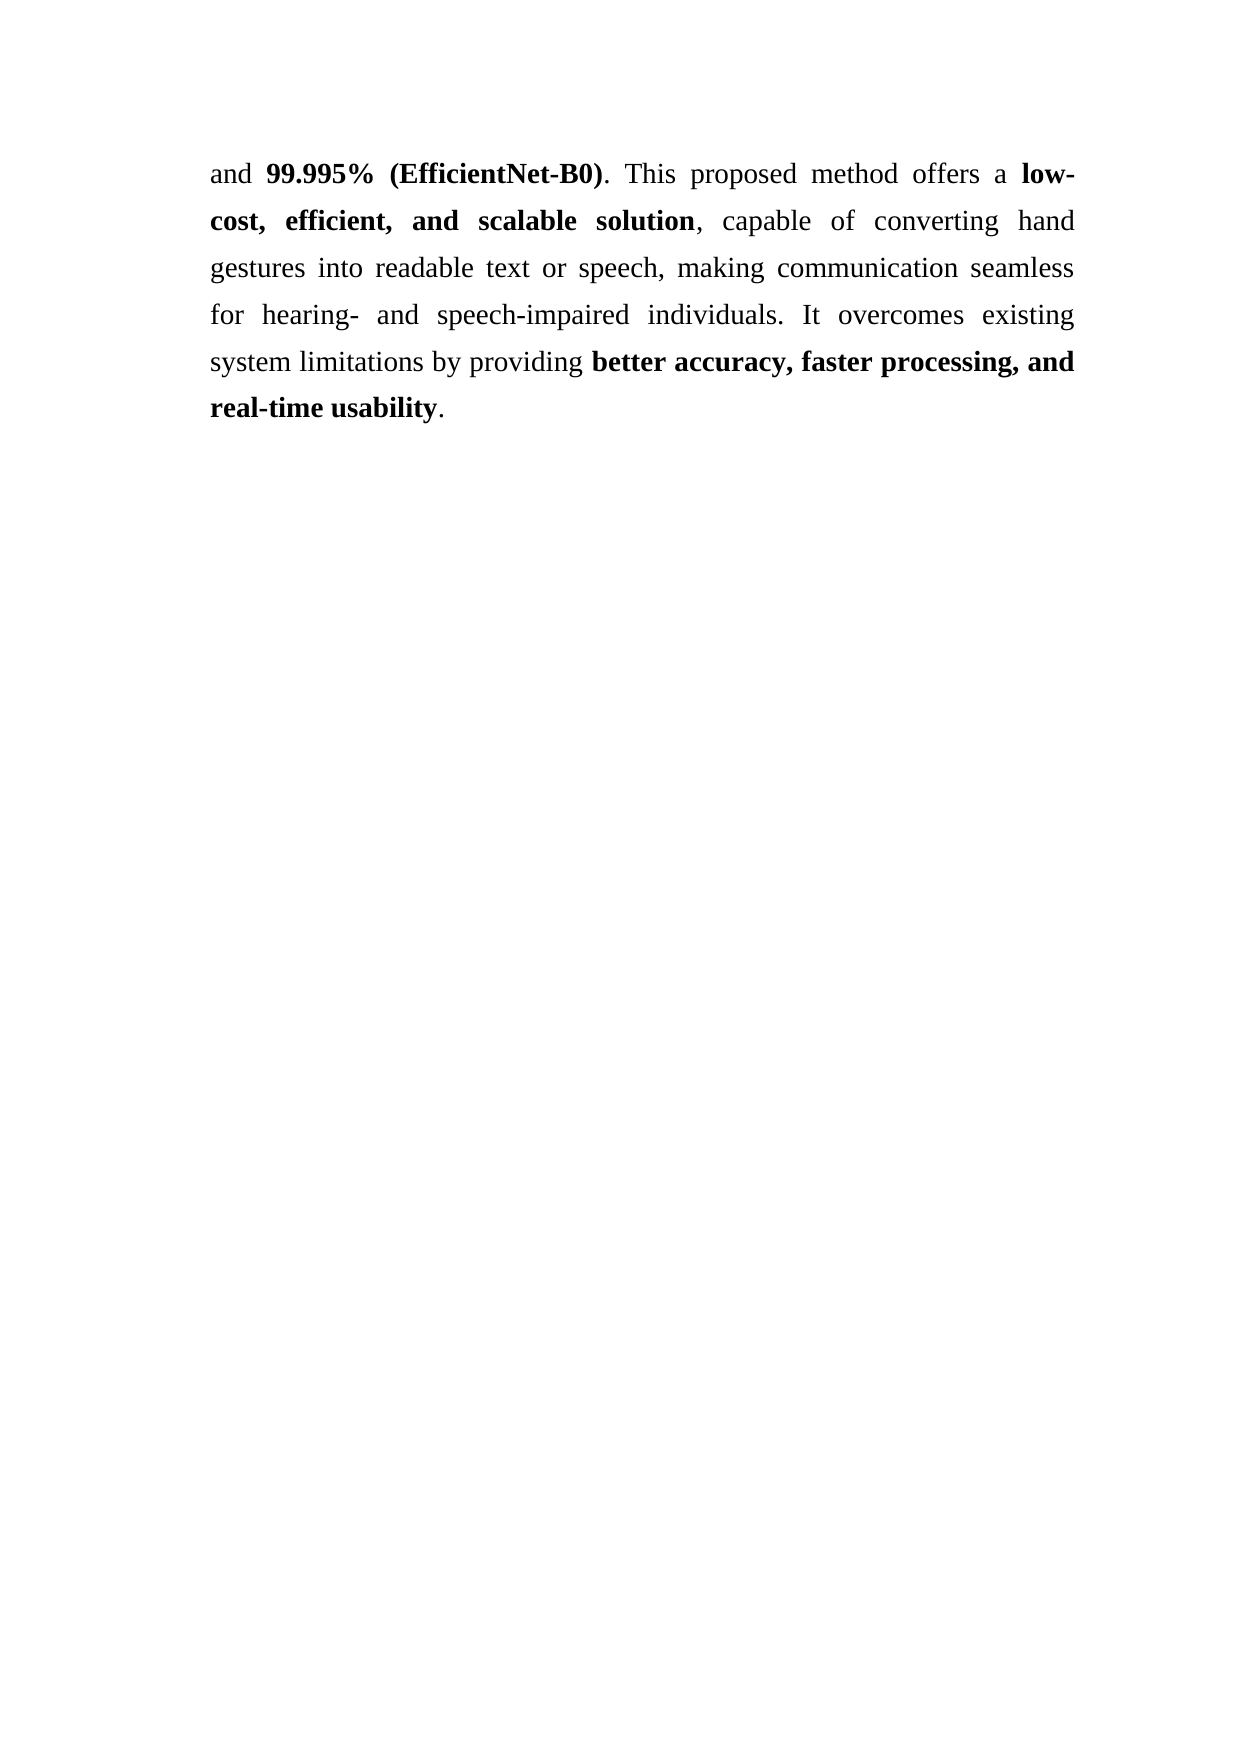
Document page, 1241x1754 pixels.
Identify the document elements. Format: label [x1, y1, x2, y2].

text [210, 156, 1075, 424]
